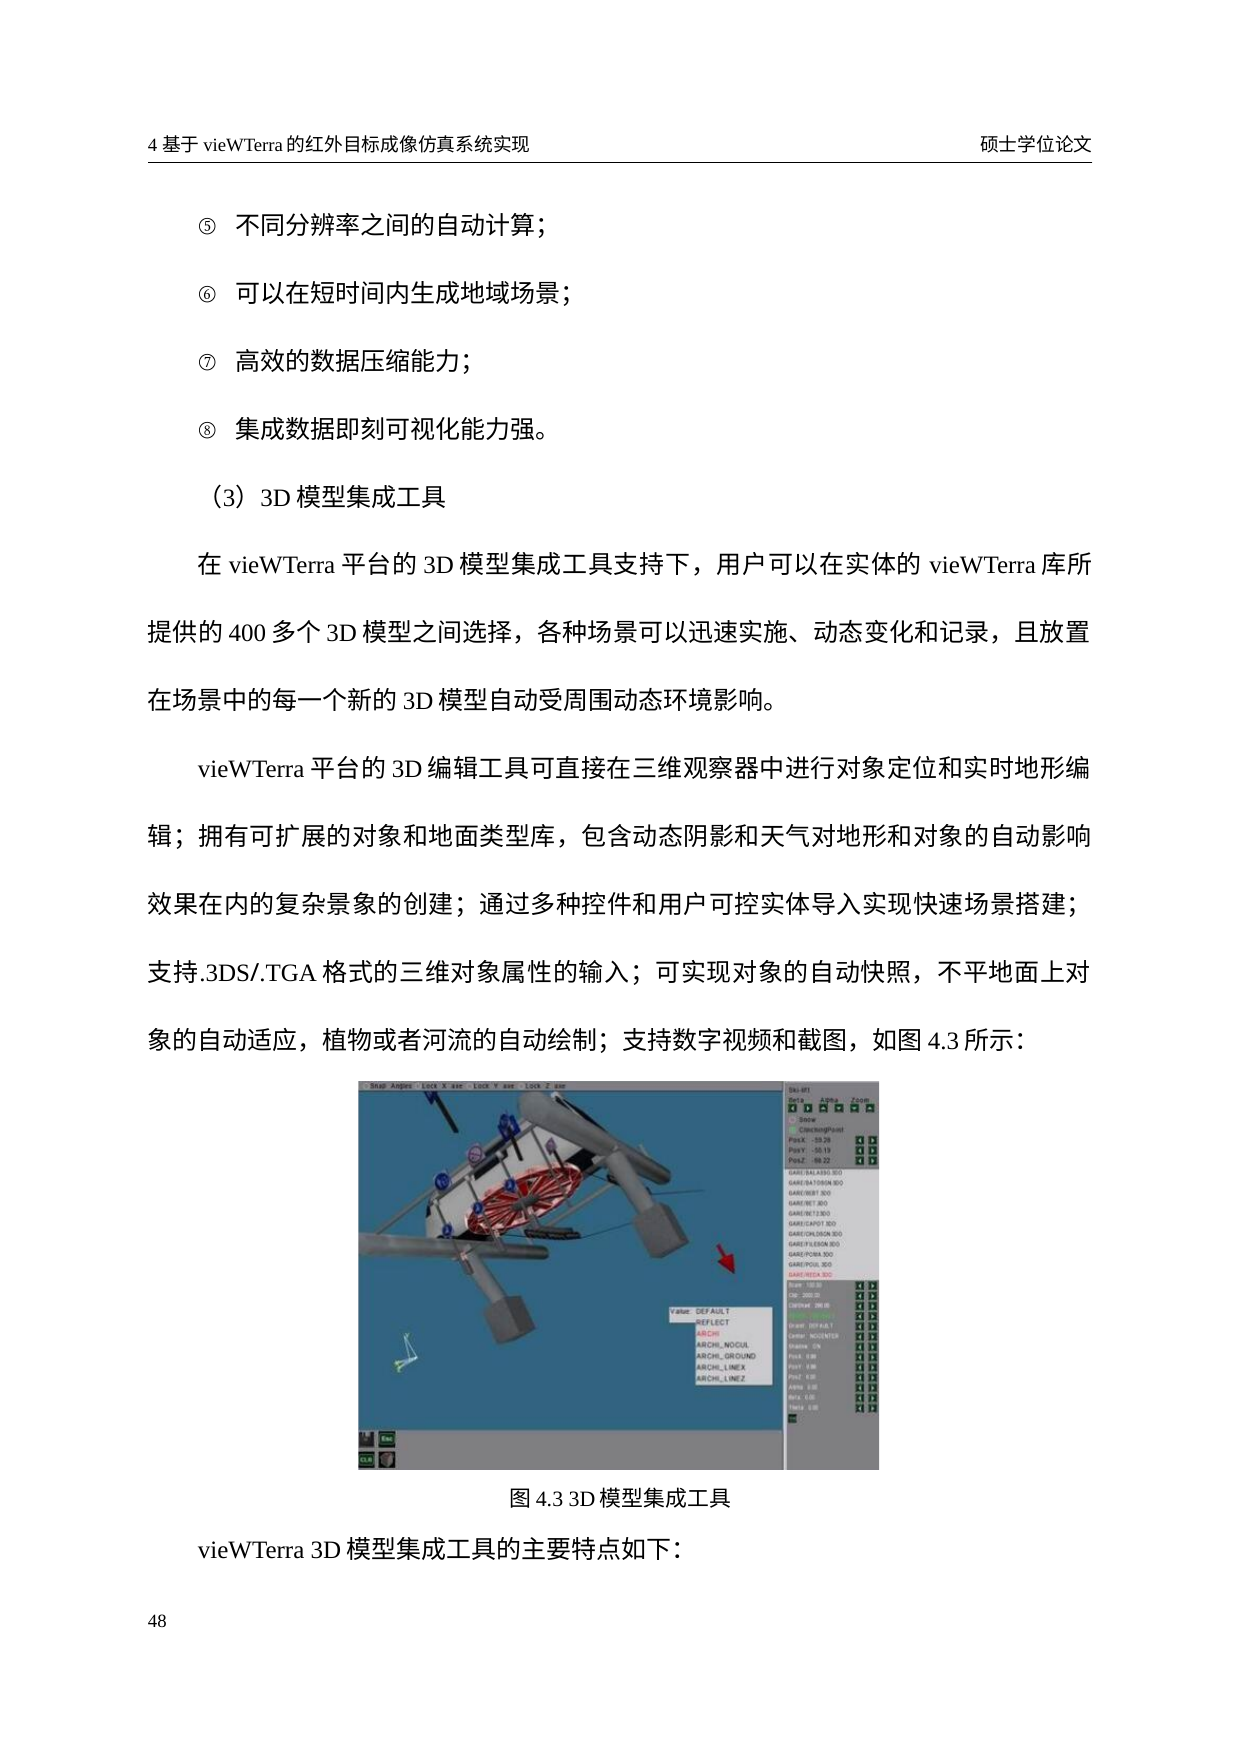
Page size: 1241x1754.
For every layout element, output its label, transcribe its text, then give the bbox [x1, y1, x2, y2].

text 在vieWTerra平台的3D模型集成工具支持下，用户可以在实体的vieWTerra库所提供的400多个3D模型之间选择，各种场景可以迅速实施、动态变化和记录，且放置在场景中的每一个新的3D模型自动受周围动态环境影响。 [148, 529, 1092, 733]
list 不同分辨率之间的自动计算； [148, 189, 1092, 257]
list 可以在短时间内生成地域场景； [148, 257, 1092, 325]
list 高效的数据压缩能力； [148, 325, 1092, 393]
text 图4.3 3D模型集成工具 [148, 1480, 1092, 1514]
list 集成数据即刻可视化能力强。 [148, 393, 1092, 461]
text （3）3D模型集成工具 [148, 461, 1092, 529]
text vieWTerra 3D模型集成工具的主要特点如下： [148, 1514, 1092, 1582]
picture [357, 1081, 879, 1468]
text vieWTerra平台的3D编辑工具可直接在三维观察器中进行对象定位和实时地形编辑；拥有可扩展的对象和地面类型库，包含动态阴影和天气对地形和对象的自动影响效果在内的复杂景象的创建；通过多种控件和用户可控实体导入实现快速场景搭建；支持.3DS/.TGA格式的三维对象属性的输入；可实现对象的自动快照，不平地面上对象的自动适应，植物或者河流的自动绘制；支持数字视频和截图，如图4.3所示： [148, 733, 1092, 1072]
